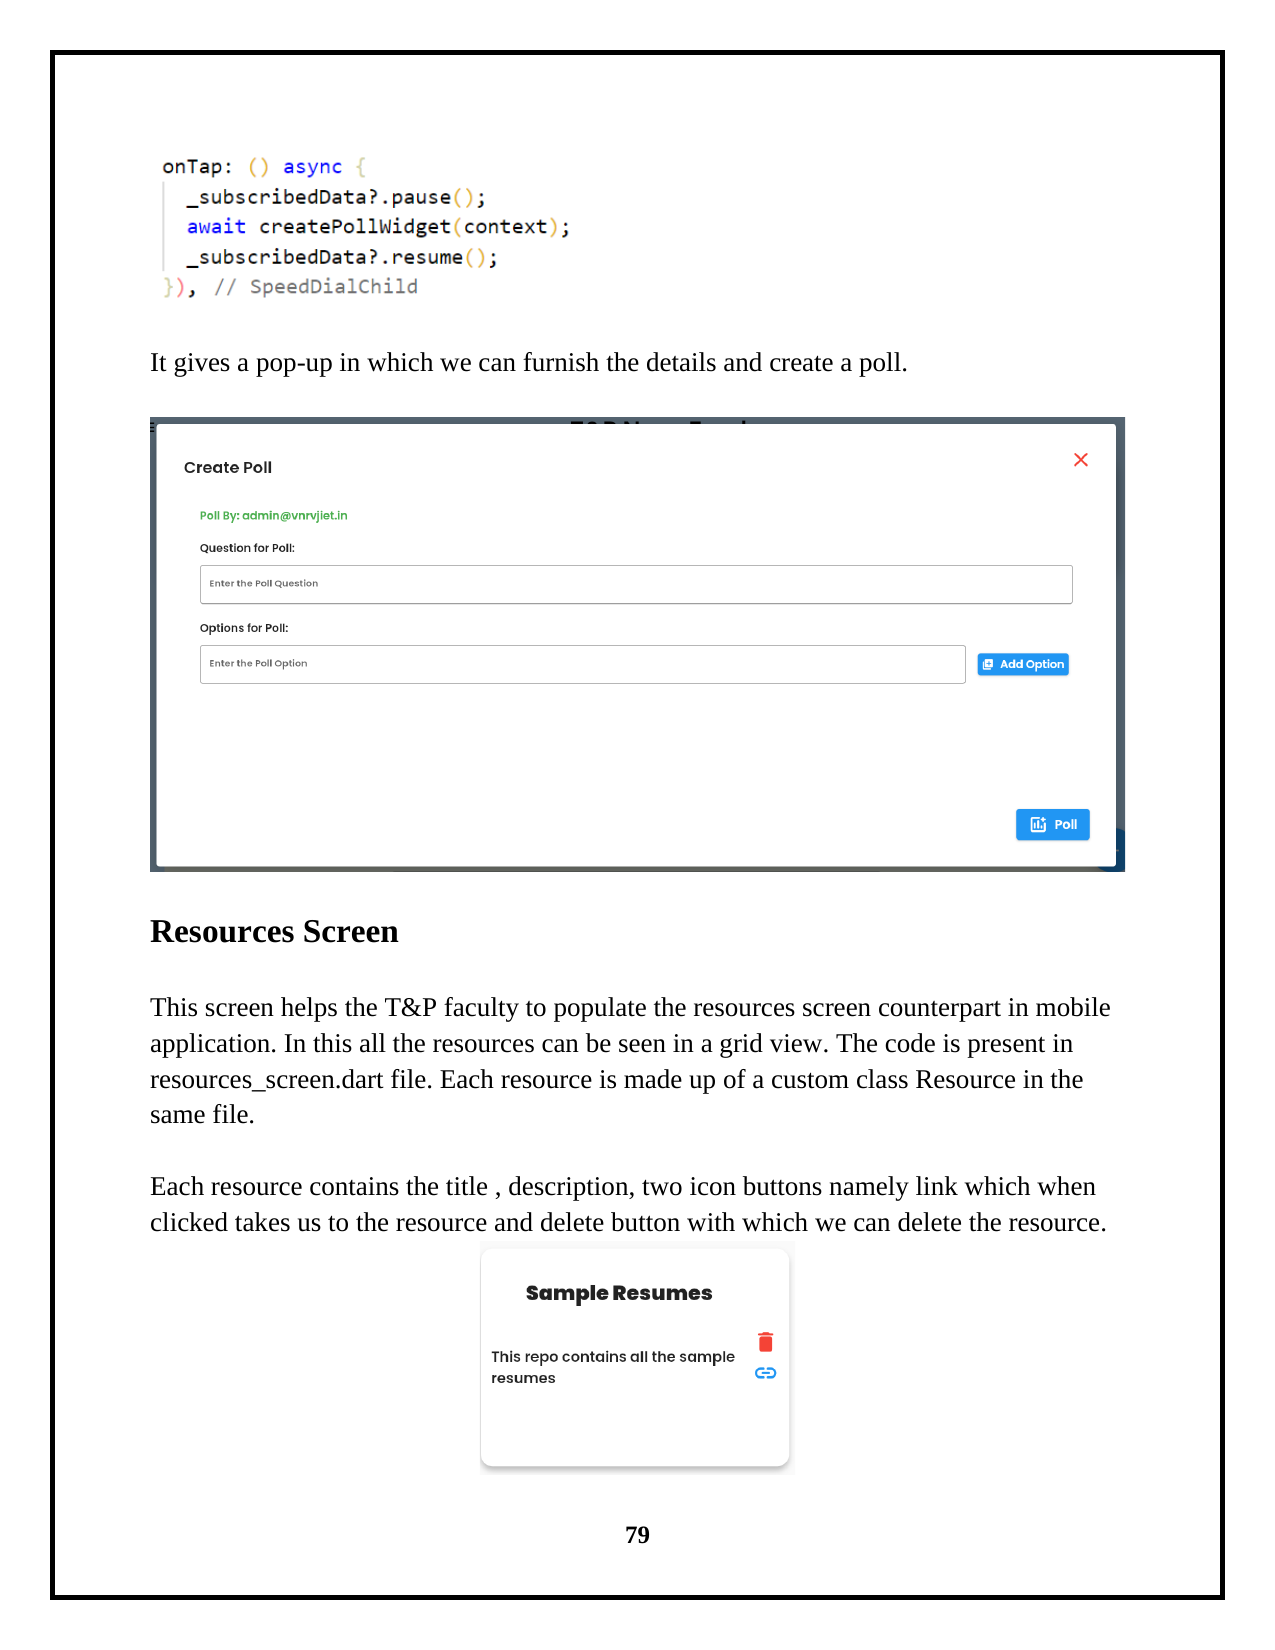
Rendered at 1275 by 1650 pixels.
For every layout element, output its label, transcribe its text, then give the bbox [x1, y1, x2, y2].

picture [150, 150, 585, 307]
text It gives a pop-up in which we can furnish the details and create a poll. [150, 346, 1125, 377]
picture [479, 1241, 796, 1475]
text This screen helps the T&P faculty to populate the resources screen counterpart in mobile application. In this all the resources can be seen in a grid view. The code is present in resources_screen.dart file. Each resource is made up of a custom class Resource in the same file. [150, 991, 1125, 1130]
picture [150, 417, 1125, 872]
text Each resource contains the title , description, two icon buttons namely link which when clicked takes us to the resource and delete button with which we can delete the resource. [150, 1170, 1125, 1237]
text Resources Screen [150, 912, 1125, 950]
